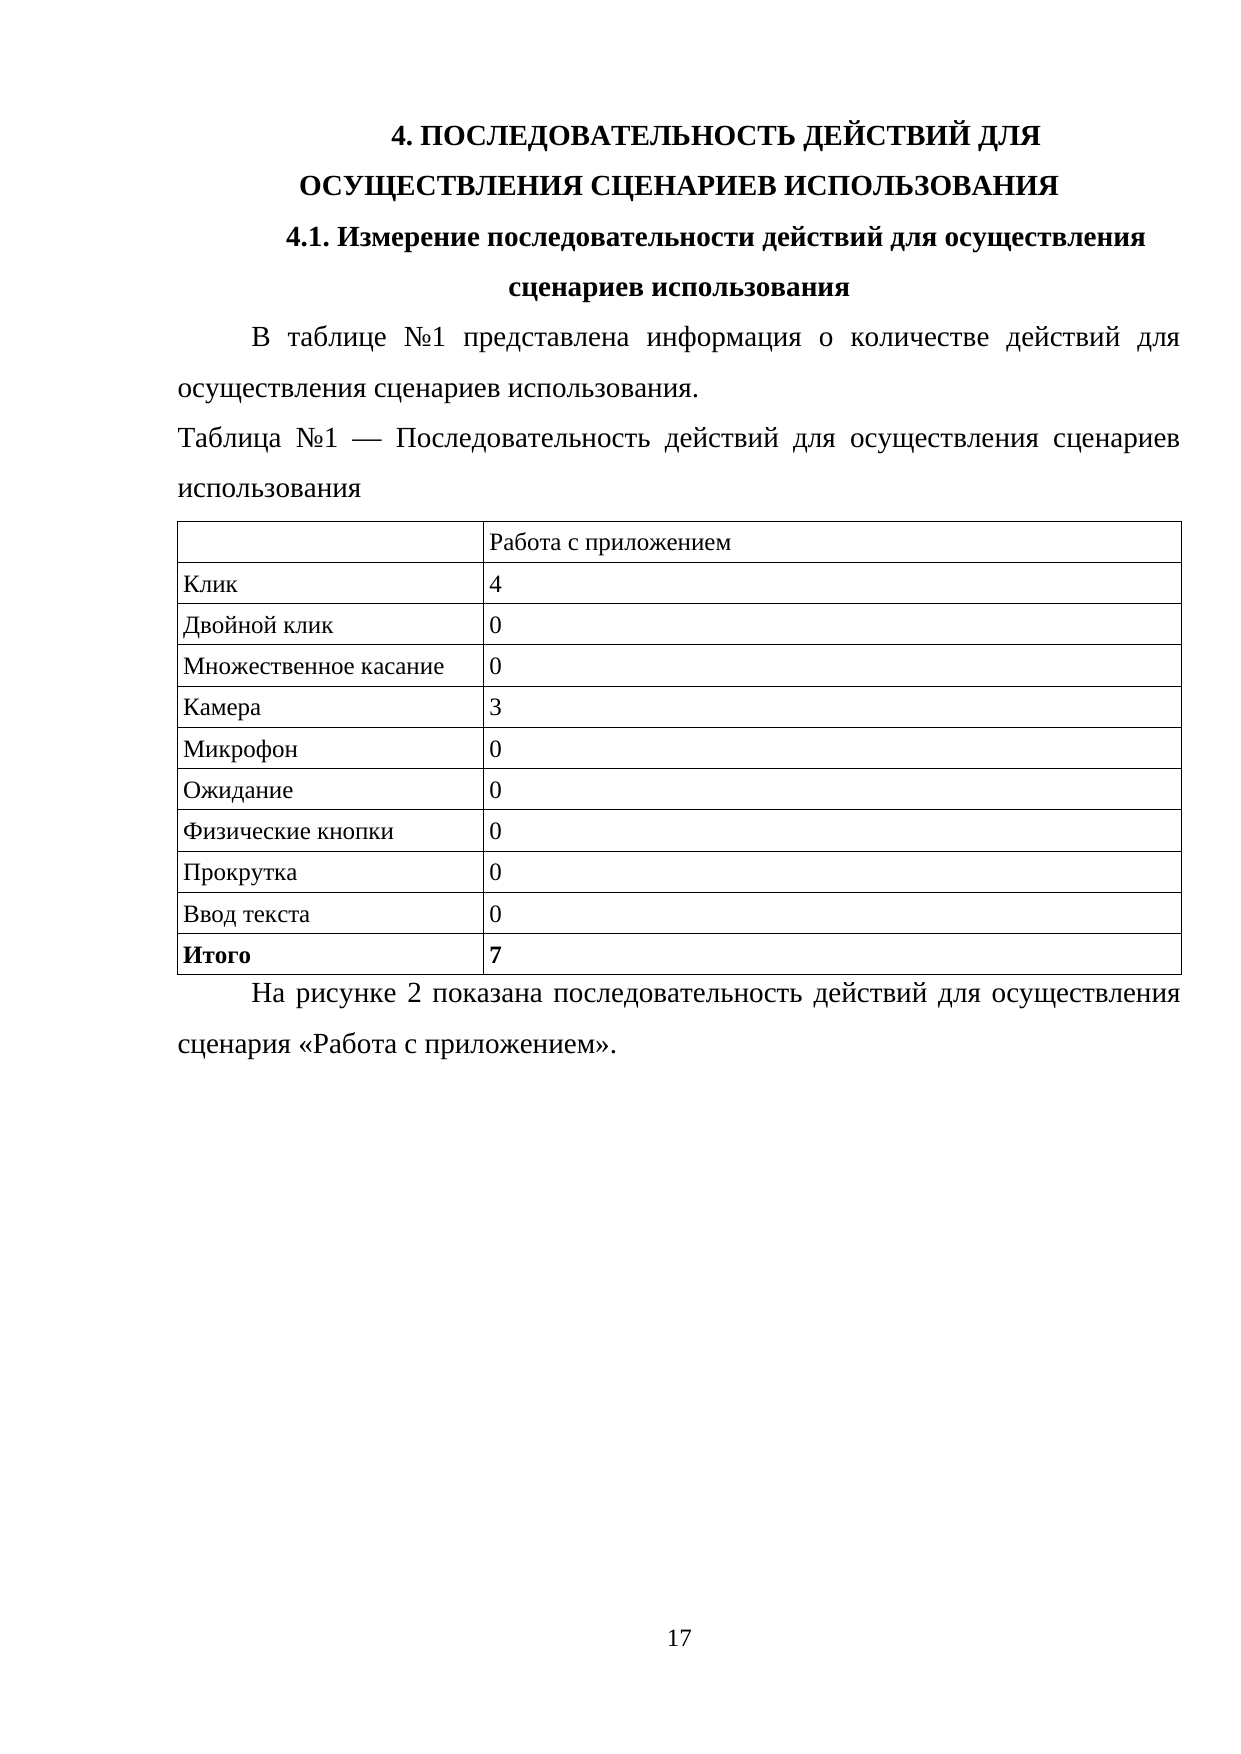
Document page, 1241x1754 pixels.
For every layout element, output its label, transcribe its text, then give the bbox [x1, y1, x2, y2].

table_header [178, 522, 483, 562]
table_cell 7 [484, 934, 1181, 974]
table_cell Микрофон [178, 728, 483, 768]
text На рисунке 2 показана последовательность действий для осуществления сценария «Работа с приложением». [177, 975, 1181, 1059]
text 4. Последовательность действий для осуществления сценариев использования [177, 118, 1181, 202]
table_cell 0 [484, 645, 1181, 686]
table_cell Физические кнопки [178, 810, 483, 851]
table_cell 0 [484, 604, 1181, 644]
table_cell 4 [484, 563, 1181, 603]
table_cell 0 [484, 852, 1181, 892]
table_cell Итого [178, 934, 483, 974]
table_cell Камера [178, 687, 483, 727]
text В таблице №1 представлена информация о количестве действий для осуществления сценариев использования. [177, 319, 1181, 403]
table_cell Ввод текста [178, 893, 483, 933]
table_cell Ожидание [178, 769, 483, 809]
table_cell 0 [484, 728, 1181, 768]
table_cell 0 [484, 893, 1181, 933]
table_cell 0 [484, 769, 1181, 809]
table_header Работа с приложением [484, 522, 1181, 562]
table_cell 3 [484, 687, 1181, 727]
text Таблица №1 — Последовательность действий для осуществления сценариев использования [177, 420, 1181, 504]
text 4.1. Измерение последовательности действий для осуществления сценариев использования [177, 219, 1181, 303]
table_cell Двойной клик [178, 604, 483, 644]
table_cell Клик [178, 563, 483, 603]
table_cell Прокрутка [178, 852, 483, 892]
table_cell 0 [484, 810, 1181, 851]
table_cell Множественное касание [178, 645, 483, 686]
